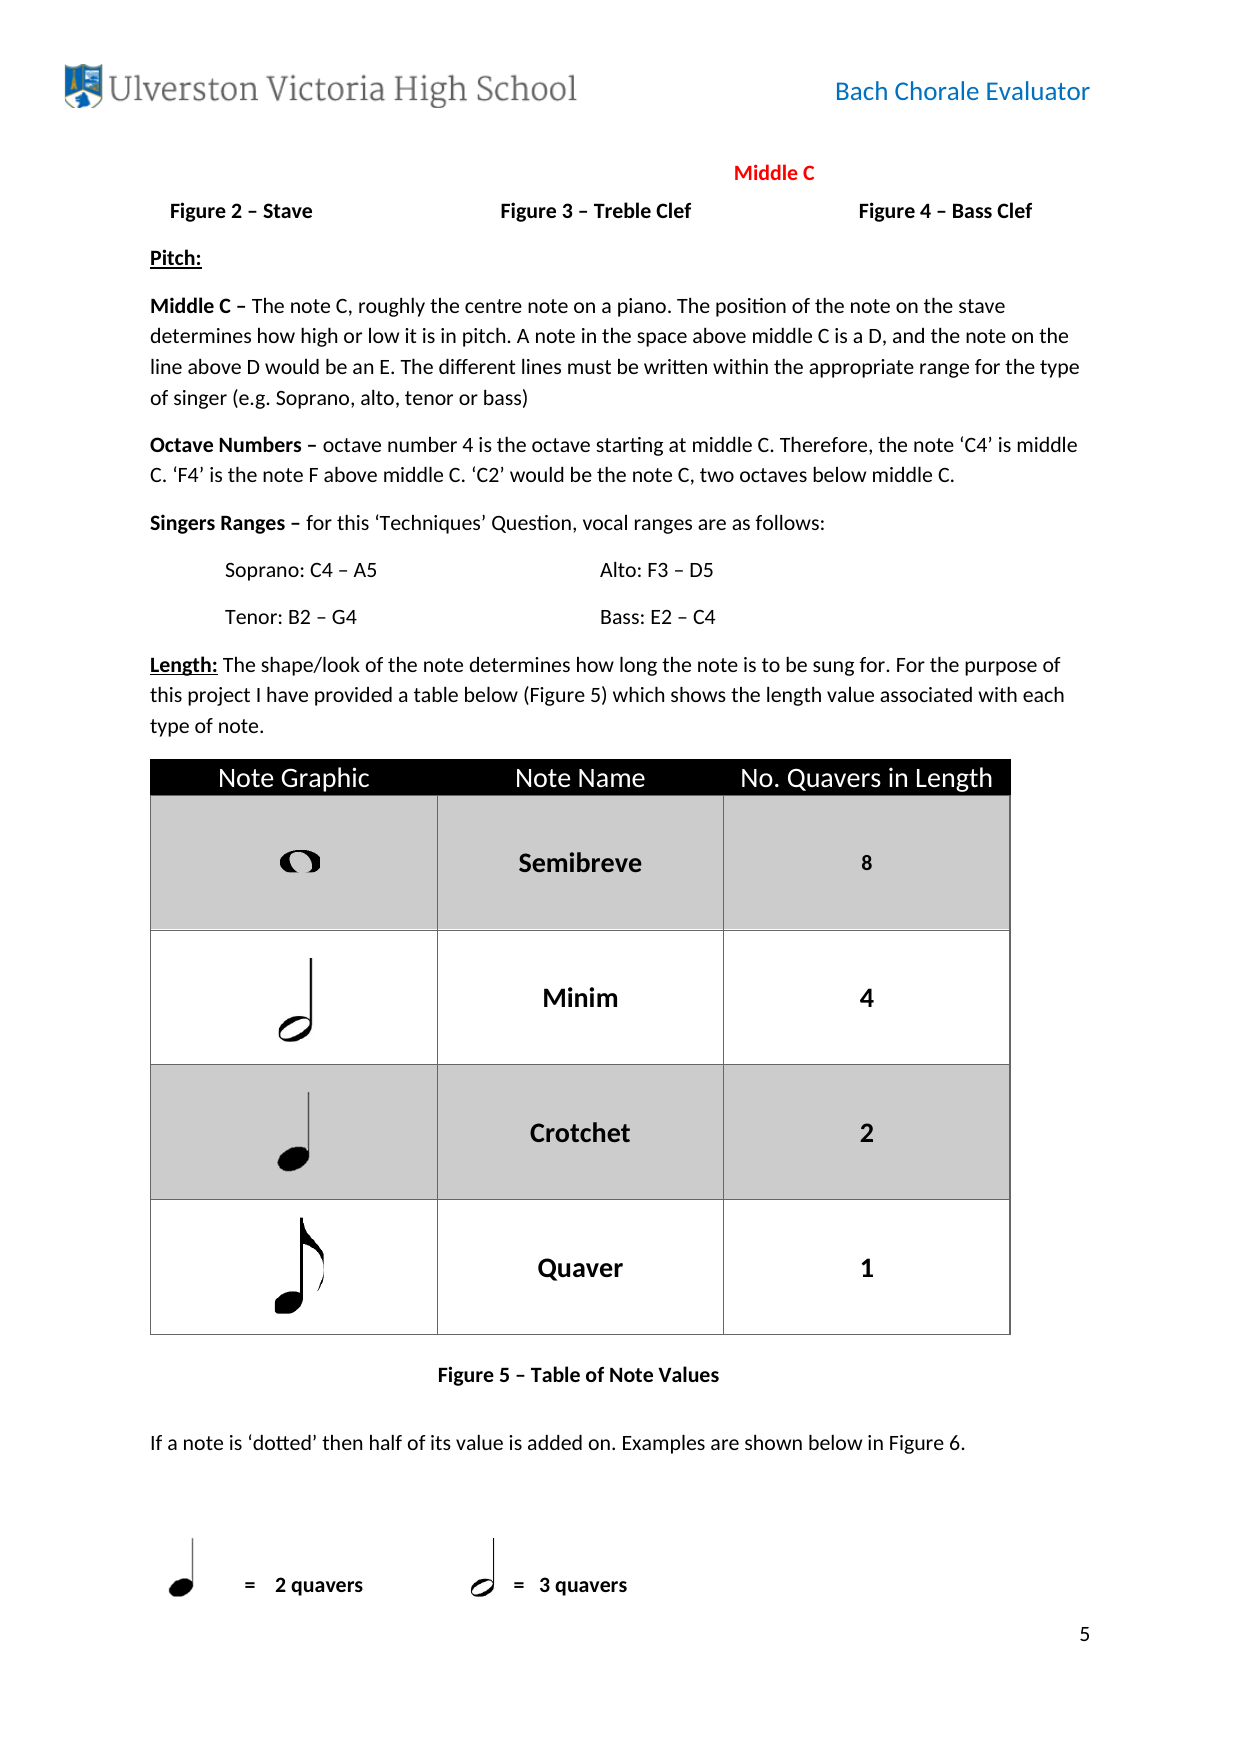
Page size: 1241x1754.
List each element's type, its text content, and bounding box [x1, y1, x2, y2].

text = 2 quavers = 3 quavers [188, 1571, 469, 1598]
table_cell [151, 796, 437, 929]
table_cell Minim [438, 931, 723, 1064]
picture [273, 1217, 324, 1312]
text Singers Ranges – for this ‘Techniques’ Question, vocal ranges are as follows: [150, 509, 1090, 536]
table_cell 1 [724, 1200, 1009, 1334]
text Figure 2 – Stave Figure 3 – Treble Clef Figure 4 – Bass Clef [150, 197, 1090, 224]
picture [271, 1083, 315, 1176]
text Soprano: C4 – A5 Alto: F3 – D5 [150, 556, 1090, 583]
table_header Note Name [438, 760, 723, 795]
table_cell 2 [724, 1065, 1009, 1199]
text Octave Numbers – octave number 4 is the octave starting at middle C. Therefore, the note ‘C4’ is middle C. ‘F4’ is the note F above middle C. ‘C2’ would be the note C, two octaves below middle C. [150, 431, 1090, 488]
text Tenor: B2 – G4 Bass: E2 – C4 [150, 603, 1090, 630]
table_cell 4 [724, 931, 1009, 1064]
table_header Note Graphic [151, 760, 437, 795]
table_cell Semibreve [438, 796, 723, 929]
table_cell [151, 931, 437, 1064]
table_cell 8 [724, 796, 1009, 929]
picture [277, 958, 315, 1043]
picture [469, 1538, 494, 1599]
text Middle C – The note C, roughly the centre note on a piano. The position of the note on the stave determines how high or low it is in pitch. A note in the space above middle C is a D, and the note on the line above D would be an E. The different lines must be written within the appropriate range for the type of singer (e.g. Soprano, alto, tenor or bass) [150, 292, 1090, 410]
text Length: The shape/look of the note determines how long the note is to be sung for. For the purpose of this project I have provided a table below (Figure 5) which shows the length value associated with each type of note. [150, 651, 1090, 739]
text Pitch: [150, 244, 1090, 271]
table_header No. Quavers in Length [724, 760, 1009, 795]
picture [64, 64, 579, 107]
table_cell [151, 1200, 437, 1334]
table_cell Crotchet [438, 1065, 723, 1199]
picture [279, 849, 320, 872]
table_cell Quaver [438, 1200, 723, 1334]
text = 2 quavers = 3 quavers [494, 1571, 1090, 1598]
table_cell [151, 1065, 437, 1199]
text If a note is ‘dotted’ then half of its value is added on. Examples are shown below in Figure 6. [150, 1429, 1090, 1456]
picture [164, 1531, 196, 1600]
